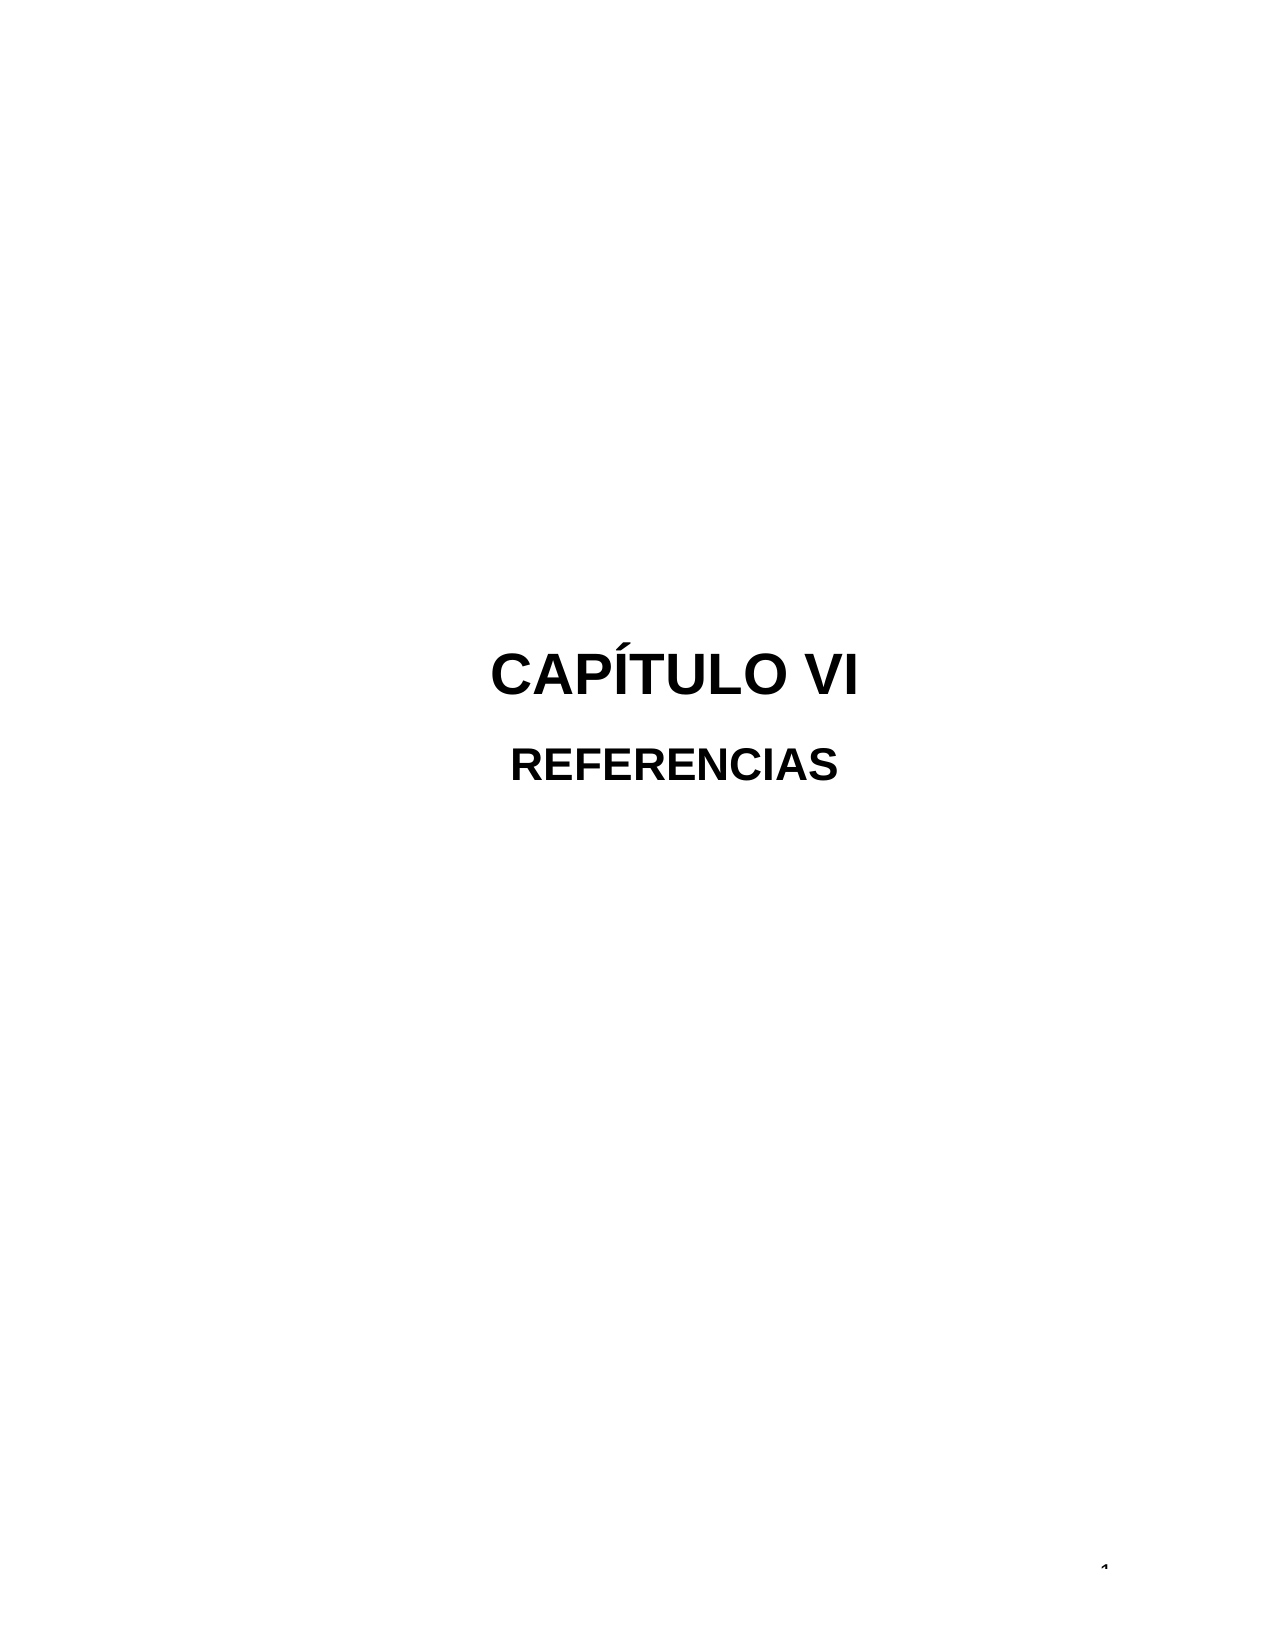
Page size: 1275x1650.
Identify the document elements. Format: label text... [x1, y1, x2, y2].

subtitle CAPÍTULO VI [345, 640, 1005, 707]
subtitle REFERENCIAS [345, 738, 1005, 790]
